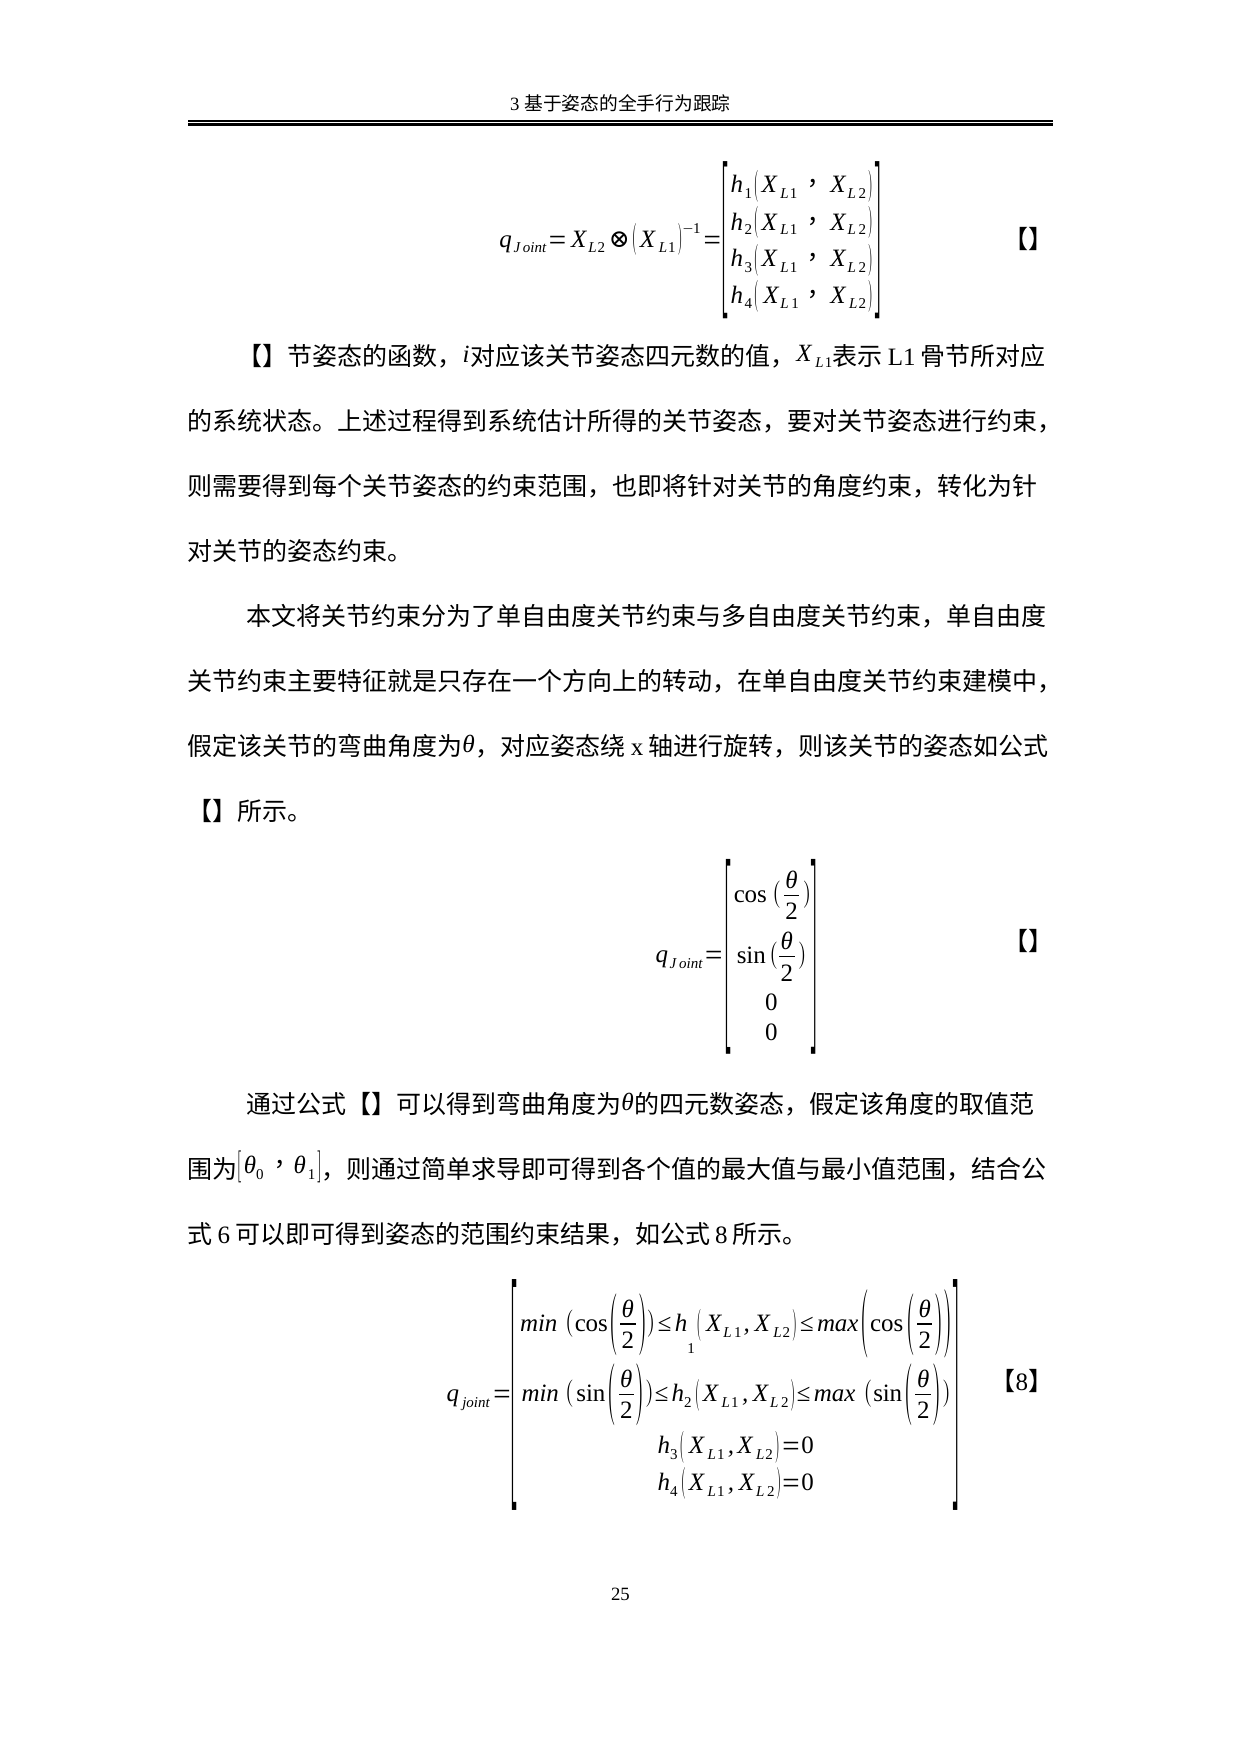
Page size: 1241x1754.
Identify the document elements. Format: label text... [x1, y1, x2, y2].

text 本文将关节约束分为了单自由度关节约束与多自由度关节约束，单自由度关节约束主要特征就是只存在一个方向上的转动，在单自由度关节约束建模中，假定该关节的弯曲角度为，对应姿态绕x轴进行旋转，则该关节的姿态如公式【】所示。 [187, 582, 1053, 842]
text 【8】 [187, 1265, 1053, 1525]
text 【】节姿态的函数，对应该关节姿态四元数的值，表示L1骨节所对应的系统状态。上述过程得到系统估计所得的关节姿态，要对关节姿态进行约束，则需要得到每个关节姿态的约束范围，也即将针对关节的角度约束，转化为针对关节的姿态约束。 [187, 322, 1053, 582]
text 【】 [187, 160, 1053, 322]
text 通过公式【】可以得到弯曲角度为的四元数姿态，假定该角度的取值范围为，则通过简单求导即可得到各个值的最大值与最小值范围，结合公式6可以即可得到姿态的范围约束结果，如公式8所示。 [187, 1070, 1053, 1265]
text 【】 [187, 842, 1053, 1070]
